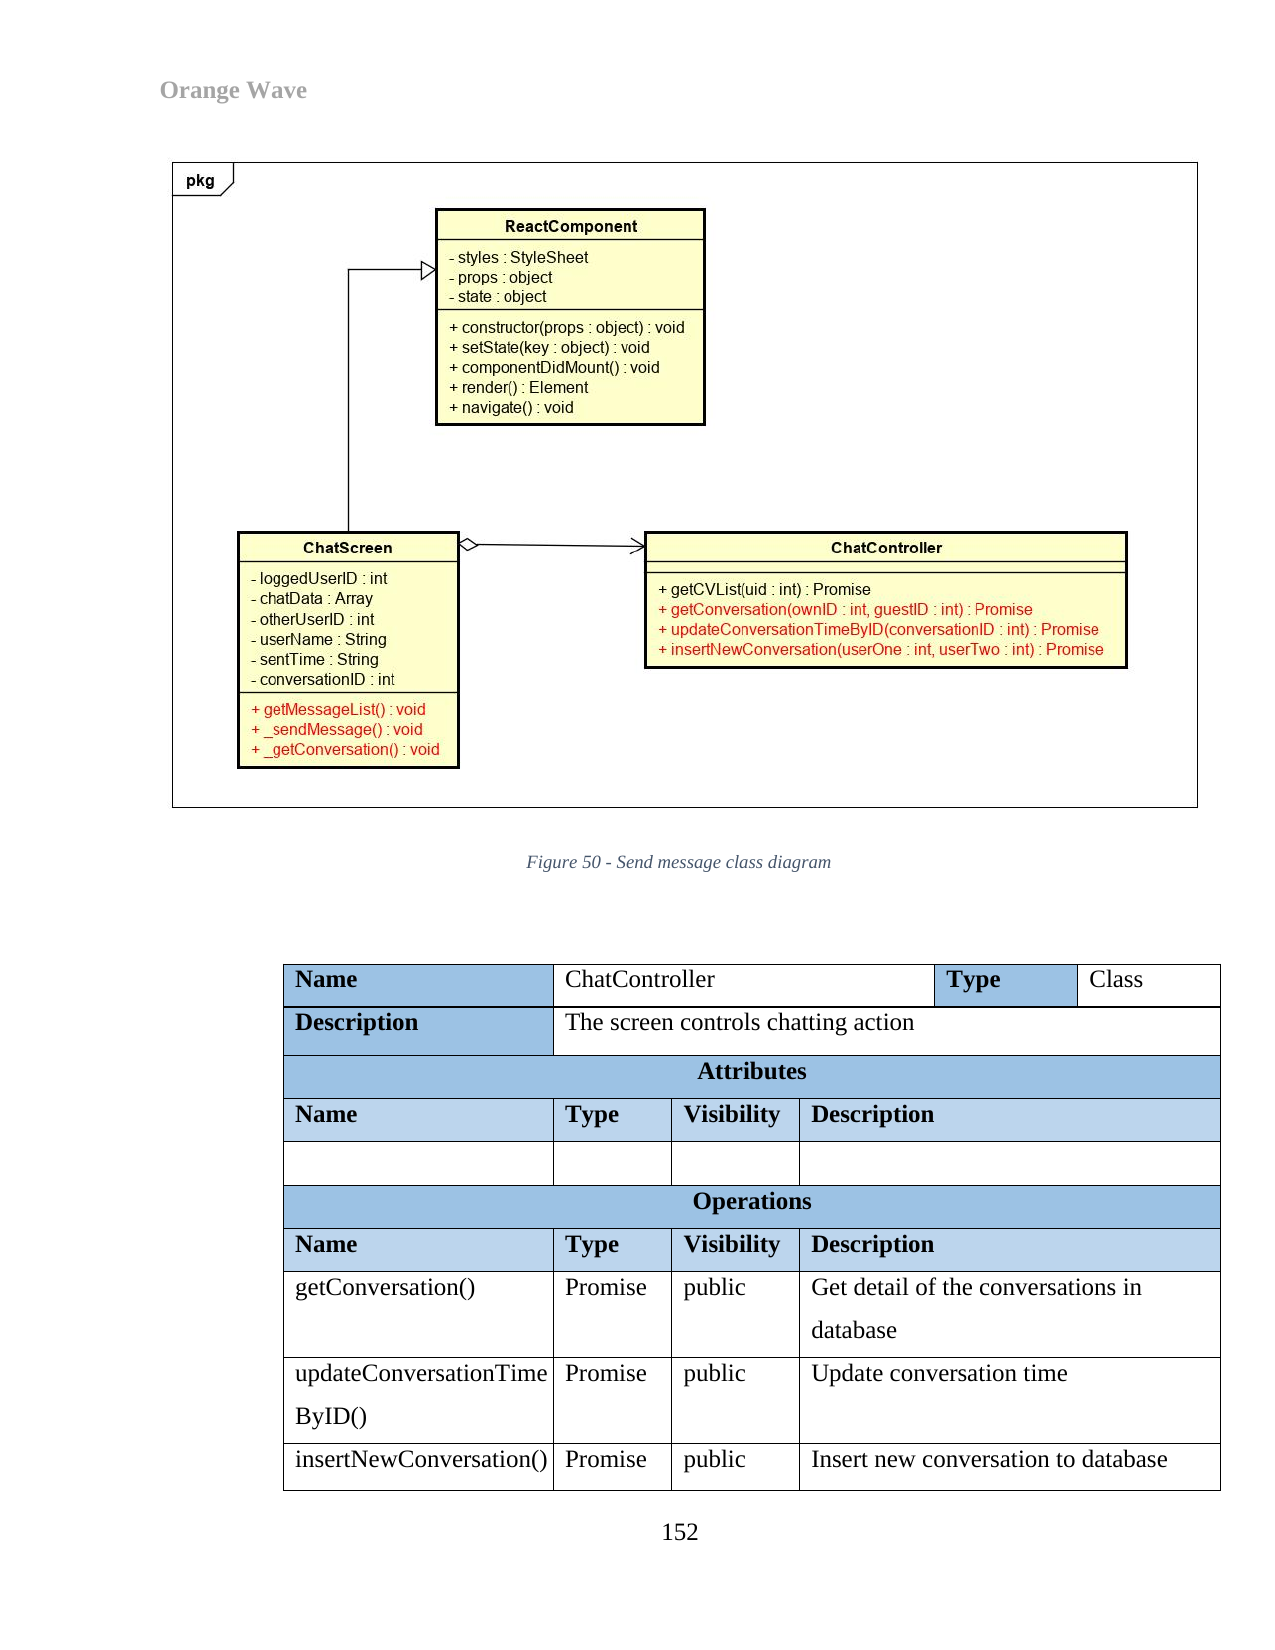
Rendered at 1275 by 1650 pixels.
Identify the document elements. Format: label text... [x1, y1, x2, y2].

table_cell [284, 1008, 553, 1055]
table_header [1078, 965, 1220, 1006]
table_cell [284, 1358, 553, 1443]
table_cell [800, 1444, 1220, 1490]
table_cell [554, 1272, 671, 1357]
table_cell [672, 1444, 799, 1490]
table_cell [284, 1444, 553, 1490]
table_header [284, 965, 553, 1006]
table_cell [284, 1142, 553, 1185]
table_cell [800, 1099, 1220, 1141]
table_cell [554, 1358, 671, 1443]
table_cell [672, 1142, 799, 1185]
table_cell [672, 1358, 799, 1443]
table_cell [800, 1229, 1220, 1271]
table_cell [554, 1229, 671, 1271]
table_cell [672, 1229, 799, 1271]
picture [159, 150, 1210, 820]
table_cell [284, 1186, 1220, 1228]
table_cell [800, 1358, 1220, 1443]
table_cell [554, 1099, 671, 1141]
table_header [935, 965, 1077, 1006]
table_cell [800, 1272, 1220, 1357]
text Figure 50 - Send message class diagram [159, 851, 1200, 872]
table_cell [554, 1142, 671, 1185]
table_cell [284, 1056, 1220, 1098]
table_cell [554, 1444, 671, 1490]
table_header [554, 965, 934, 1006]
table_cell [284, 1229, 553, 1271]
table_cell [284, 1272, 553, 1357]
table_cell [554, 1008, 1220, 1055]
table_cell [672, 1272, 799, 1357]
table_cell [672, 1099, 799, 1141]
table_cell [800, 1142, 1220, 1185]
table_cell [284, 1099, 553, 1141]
